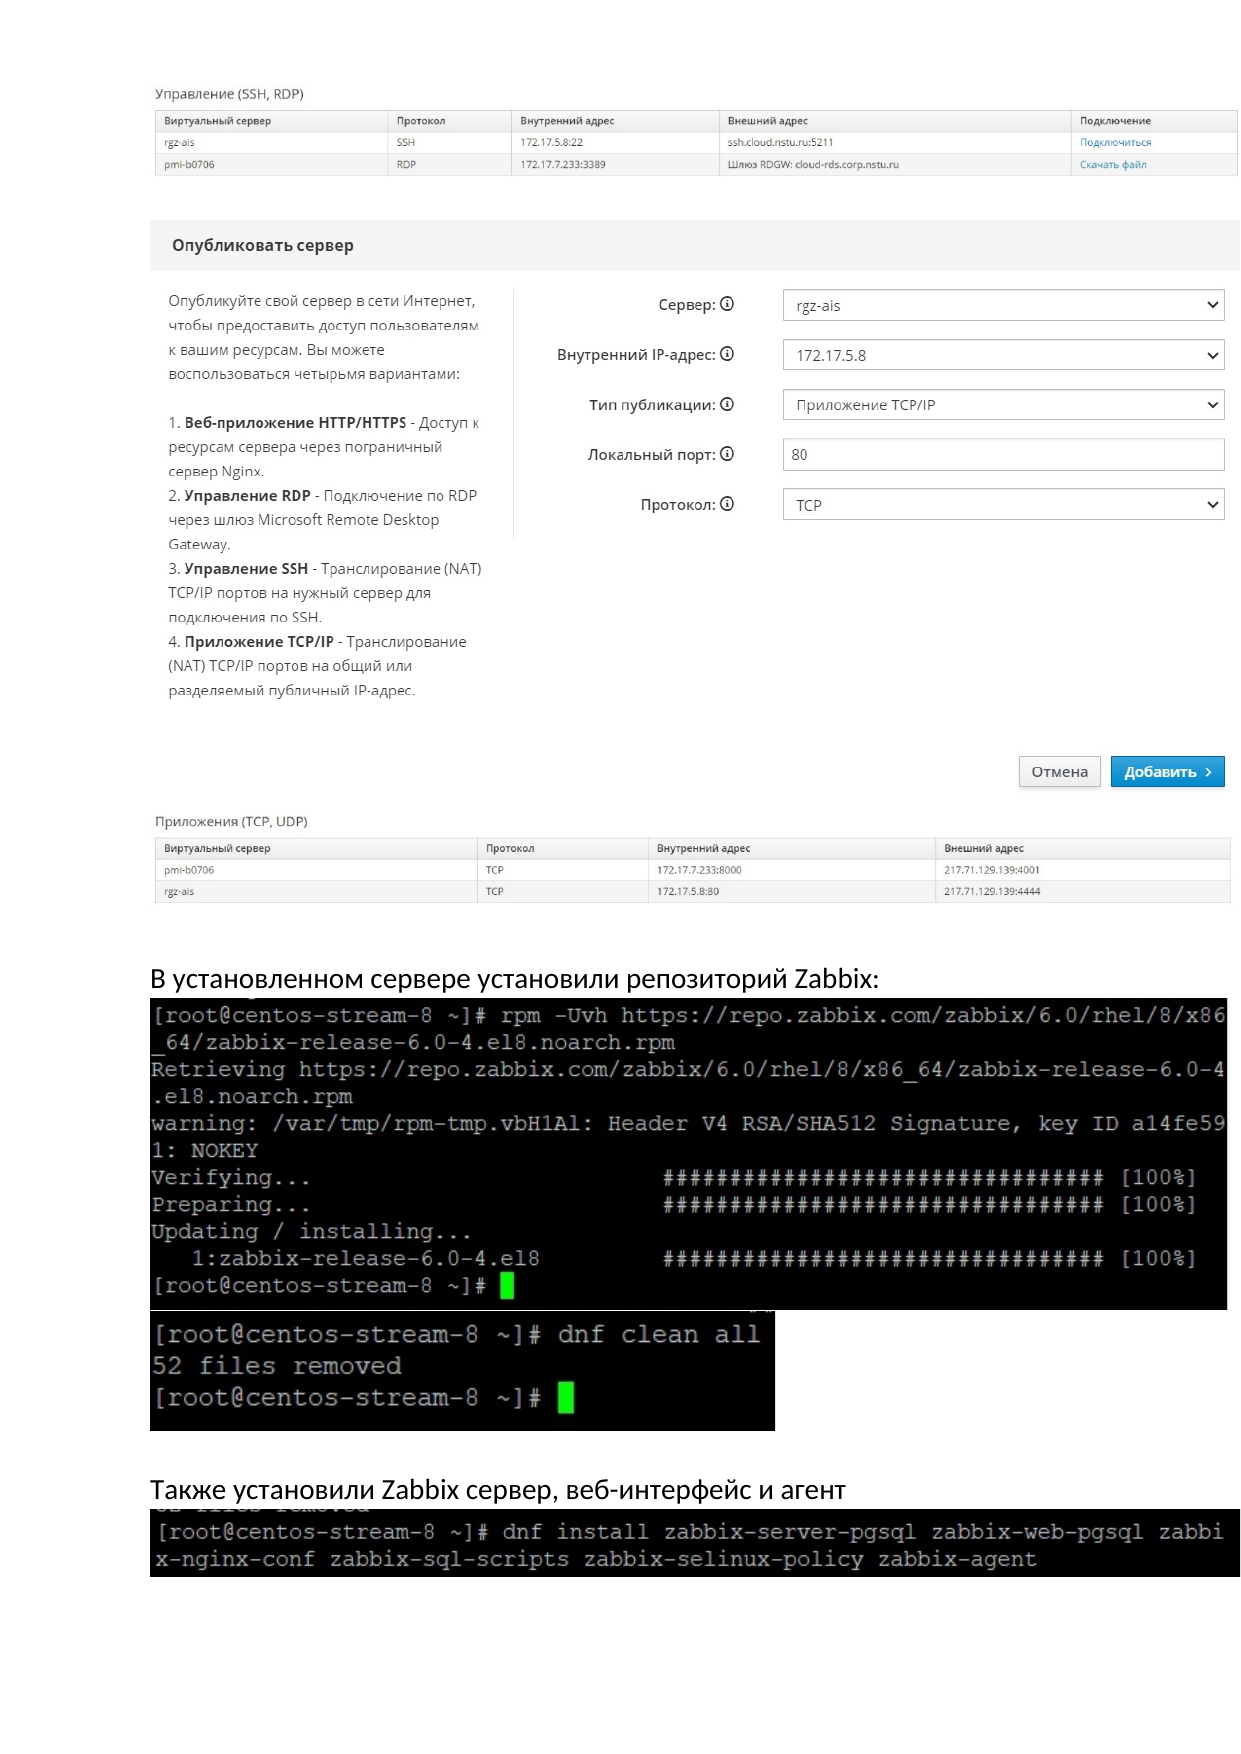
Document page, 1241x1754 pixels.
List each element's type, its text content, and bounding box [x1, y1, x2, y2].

picture [150, 75, 1241, 180]
list В установленном сервере установили репозиторий Zabbix: [150, 960, 1165, 996]
picture [150, 1311, 775, 1431]
picture [150, 220, 1241, 804]
picture [150, 1509, 1241, 1577]
picture [150, 806, 1241, 920]
picture [150, 998, 1230, 1310]
list Также установили Zabbix сервер, веб-интерфейс и агент [150, 1471, 1165, 1506]
